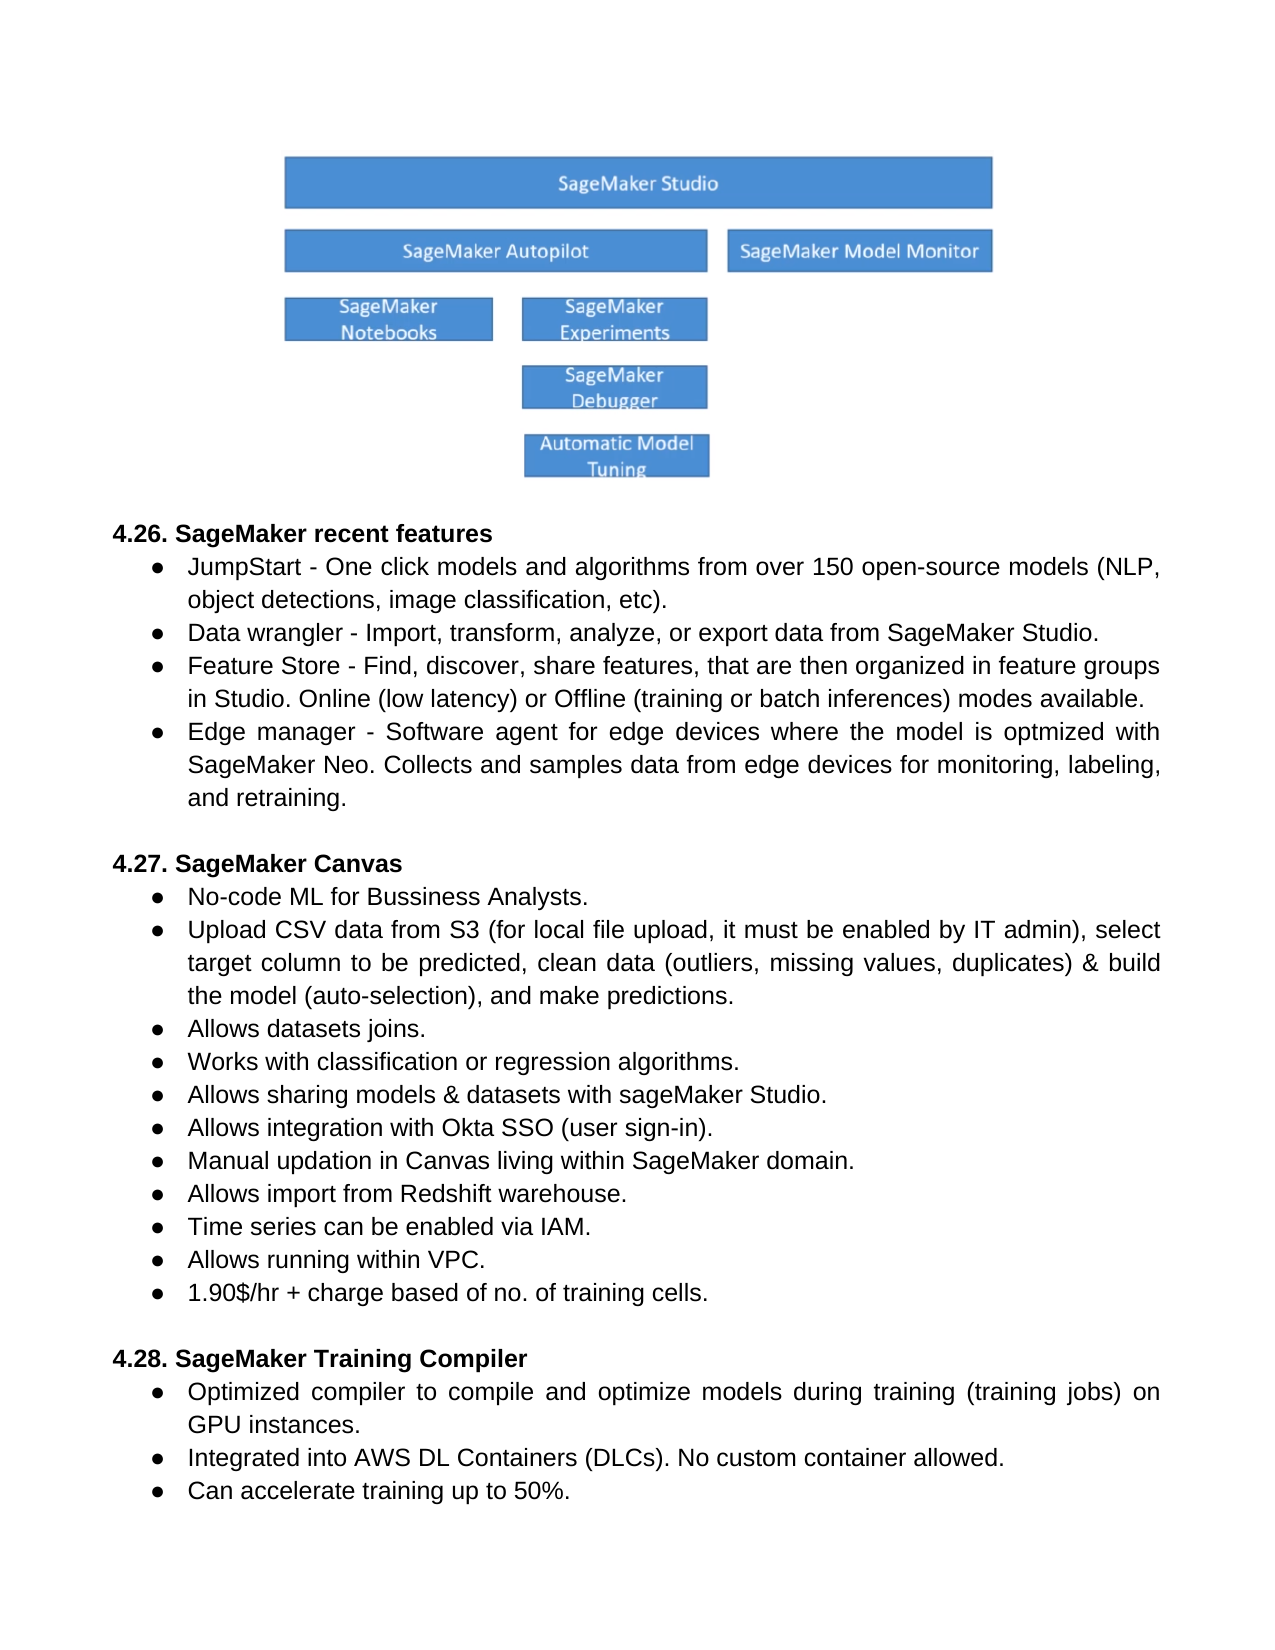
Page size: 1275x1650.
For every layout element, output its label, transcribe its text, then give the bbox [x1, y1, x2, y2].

list JumpStart - One click models and algorithms from over 150 open-source models (NLP, object detections, image classification, etc). [150, 552, 1162, 613]
list Integrated into AWS DL Containers (DLCs). No custom container allowed. [150, 1443, 1162, 1472]
list Upload CSV data from S3 (for local file upload, it must be enabled by IT admin), select target column to be predicted, clean data (outliers, missing values, duplicates) & build the model (auto-selection), and make predictions. [150, 915, 1162, 1009]
list Allows integration with Okta SSO (user sign-in). [150, 1113, 1162, 1142]
list Works with classification or regression algorithms. [150, 1047, 1162, 1076]
list Feature Store - Find, discover, share features, that are then organized in feature groups in Studio. Online (low latency) or Offline (training or batch inferences) modes available. [150, 651, 1162, 712]
list Allows datasets joins. [150, 1014, 1162, 1043]
list No-code ML for Bussiness Analysts. [150, 882, 1162, 911]
text 4.26. SageMaker recent features [112, 518, 1162, 547]
picture [281, 150, 995, 482]
text 4.27. SageMaker Canvas [112, 849, 1162, 877]
list Data wrangler - Import, transform, analyze, or export data from SageMaker Studio. [150, 618, 1162, 646]
text 4.28. SageMaker Training Compiler [112, 1344, 1162, 1373]
list Manual updation in Canvas living within SageMaker domain. [150, 1146, 1162, 1175]
list 1.90$/hr + charge based of no. of training cells. [150, 1278, 1162, 1307]
list Edge manager - Software agent for edge devices where the model is optmized with SageMaker Neo. Collects and samples data from edge devices for monitoring, labeling, and retraining. [150, 717, 1162, 811]
list Allows sharing models & datasets with sageMaker Studio. [150, 1080, 1162, 1109]
list Allows running within VPC. [150, 1245, 1162, 1274]
list Time series can be enabled via IAM. [150, 1212, 1162, 1241]
list Can accelerate training up to 50%. [150, 1476, 1162, 1505]
list Allows import from Redshift warehouse. [150, 1179, 1162, 1208]
list Optimized compiler to compile and optimize models during training (training jobs) on GPU instances. [150, 1377, 1162, 1439]
